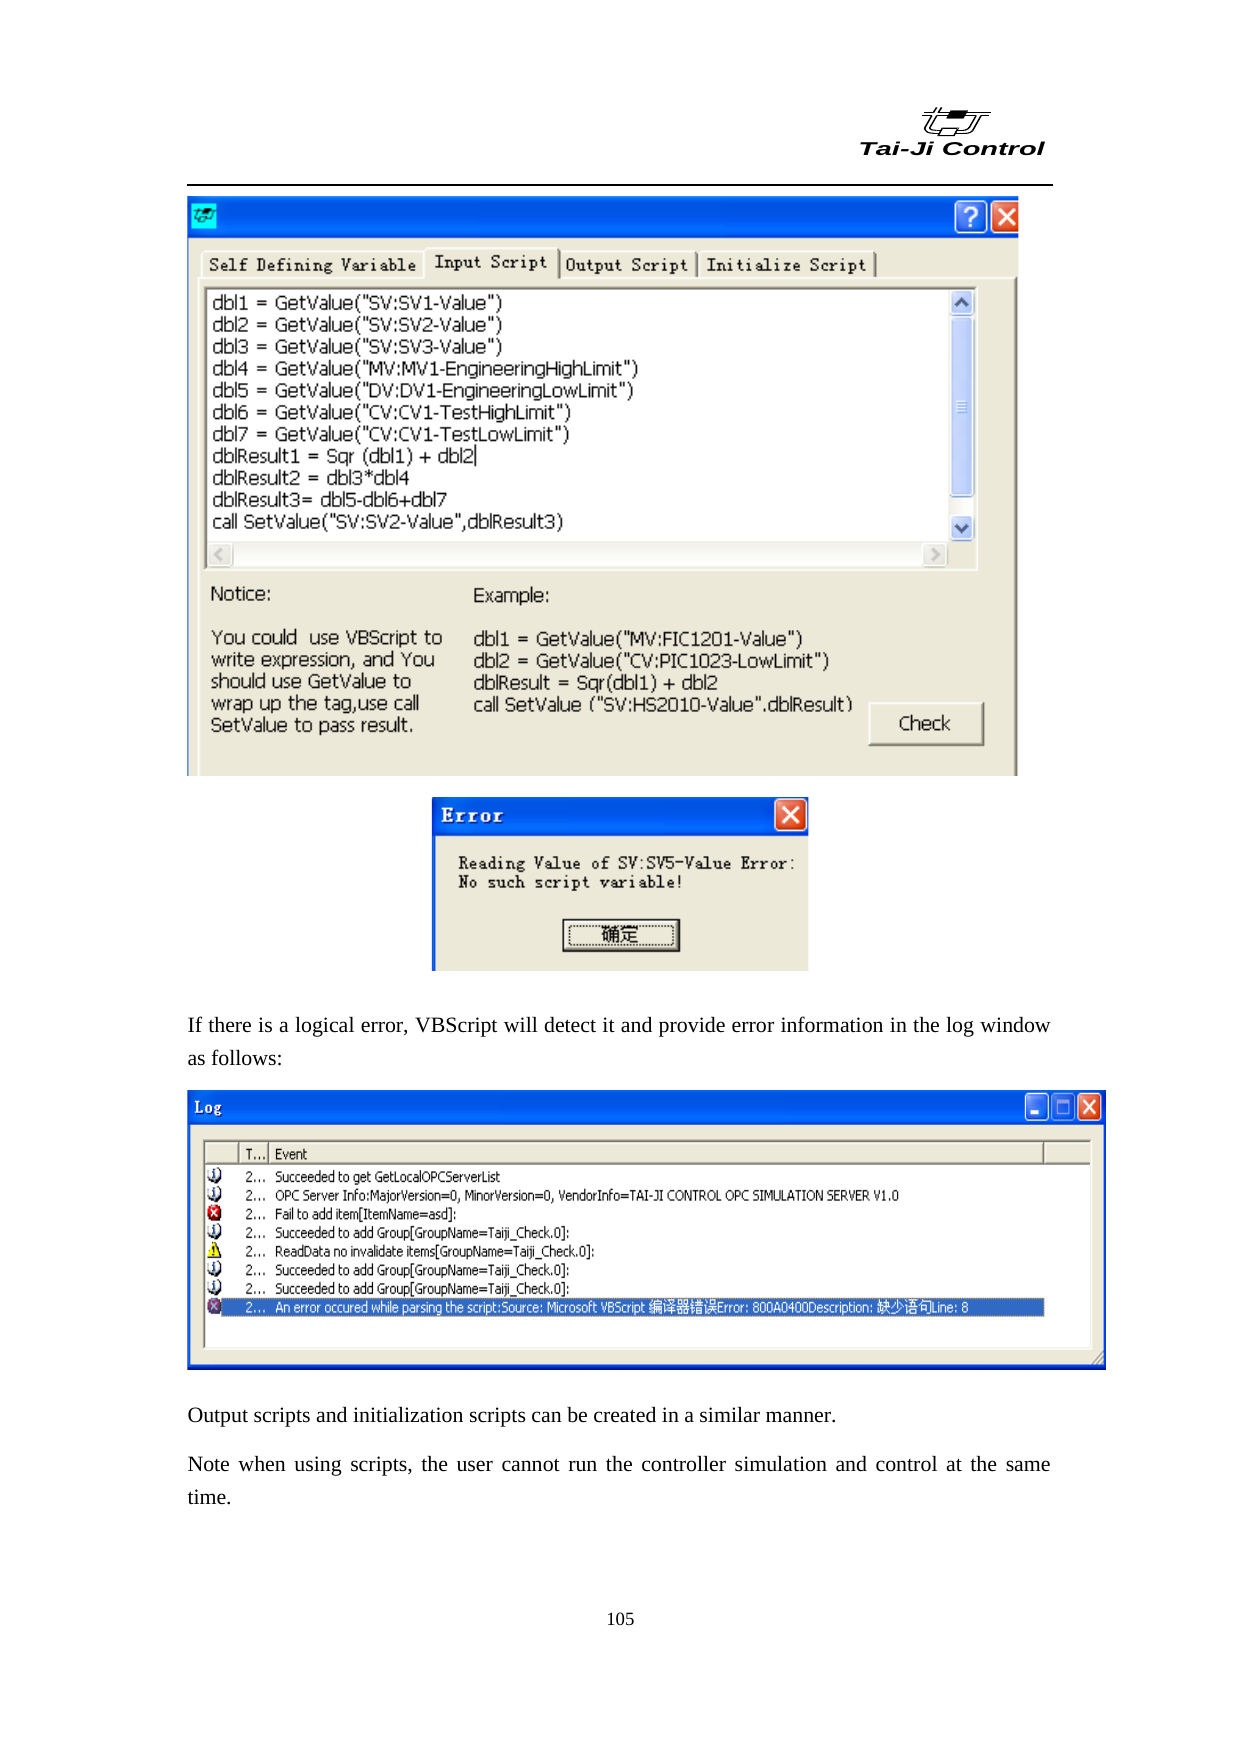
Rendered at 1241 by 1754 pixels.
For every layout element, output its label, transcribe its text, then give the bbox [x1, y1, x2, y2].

text If there is a logical error, VBScript will detect it and provide error information in the log window as follows: [187, 1009, 1053, 1074]
picture [187, 196, 1019, 776]
text Output scripts and initialization scripts can be created in a similar manner. [187, 1399, 1053, 1431]
text Note when using scripts, the user cannot run the controller simulation and control at the same time. [187, 1447, 1053, 1512]
picture [187, 1090, 1106, 1370]
picture [431, 797, 809, 971]
